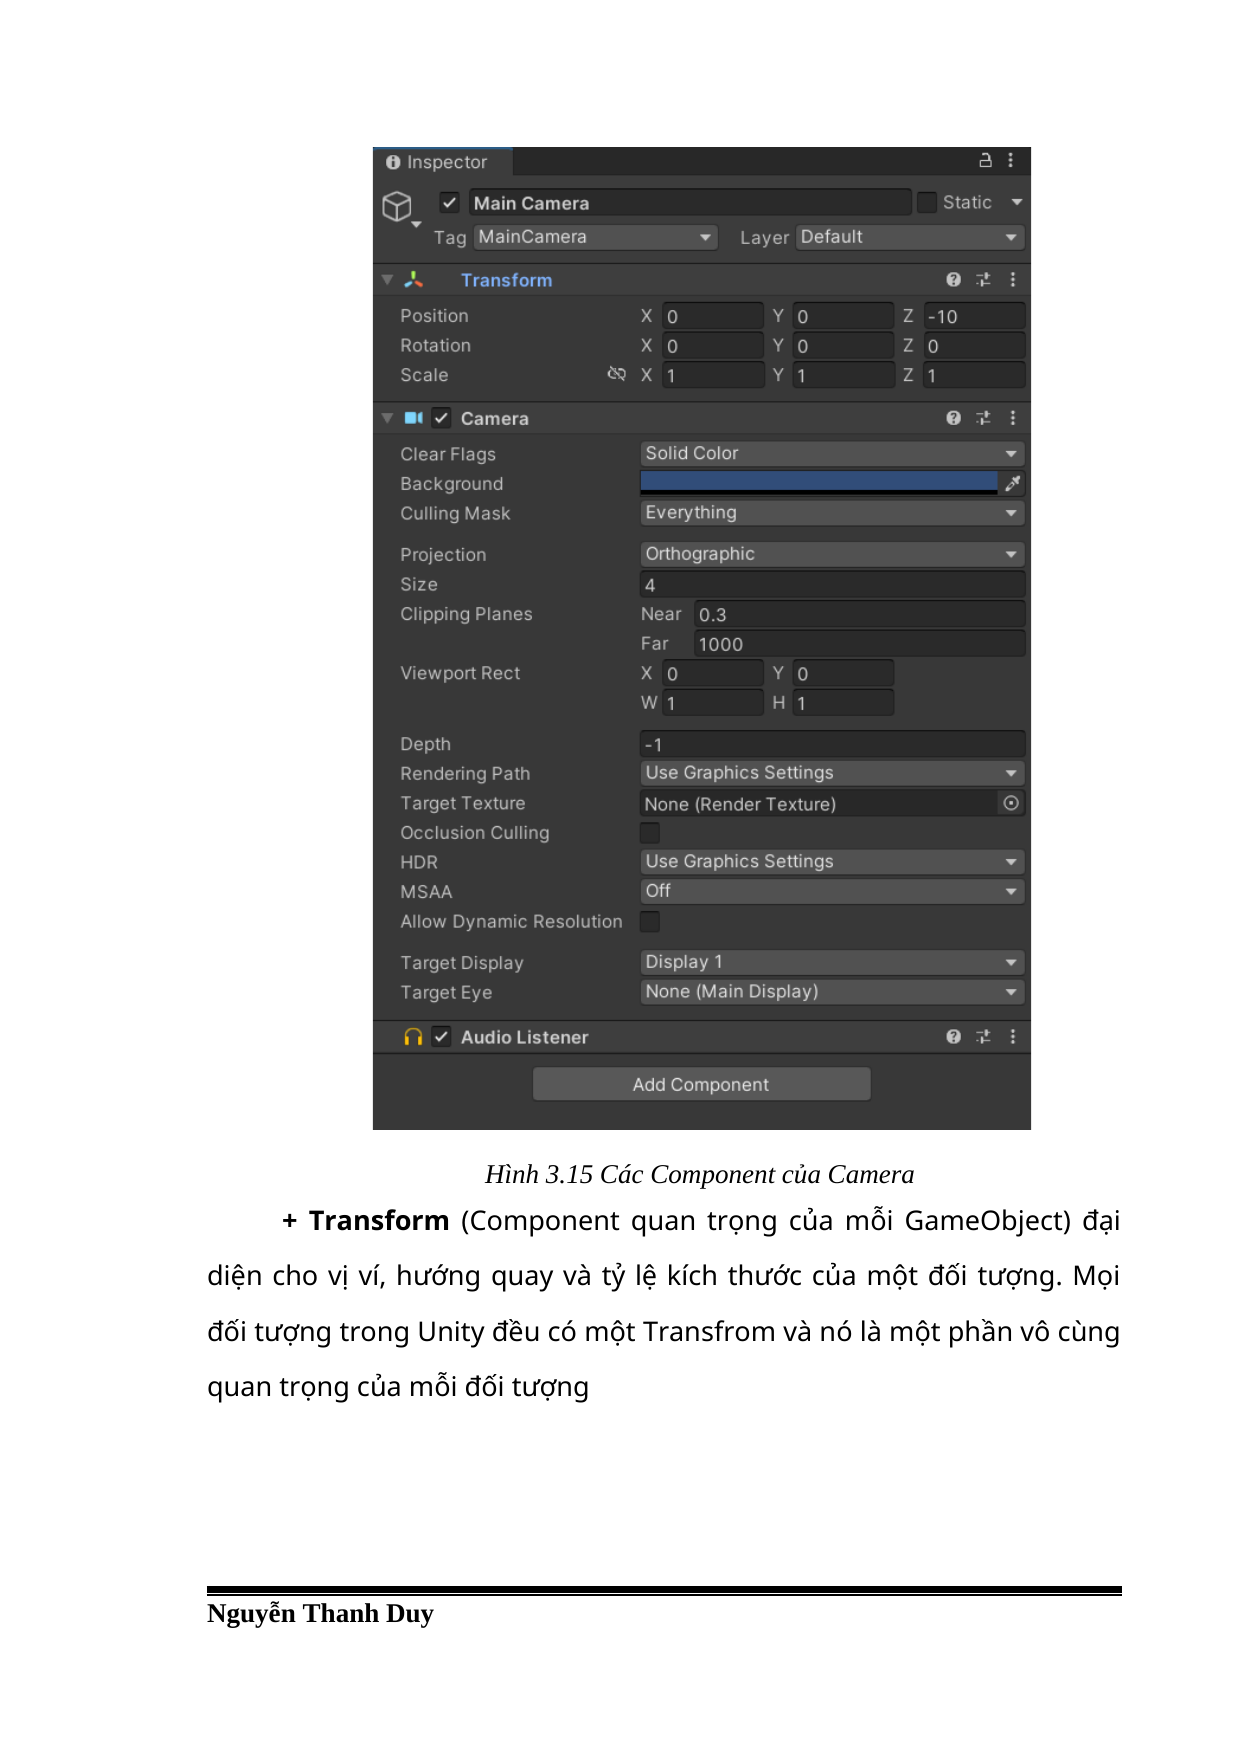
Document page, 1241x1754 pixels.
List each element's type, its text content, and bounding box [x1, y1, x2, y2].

text + Transform (Component quan trọng của mỗi GameObject) đại diện cho vị ví, hướng quay và tỷ lệ kích thước của một đối tượng. Mọi đối tượng trong Unity đều có một Transfrom và nó là một phần vô cùng quan trọng của mỗi đối tượng [207, 1202, 1122, 1404]
picture [372, 147, 1032, 1130]
